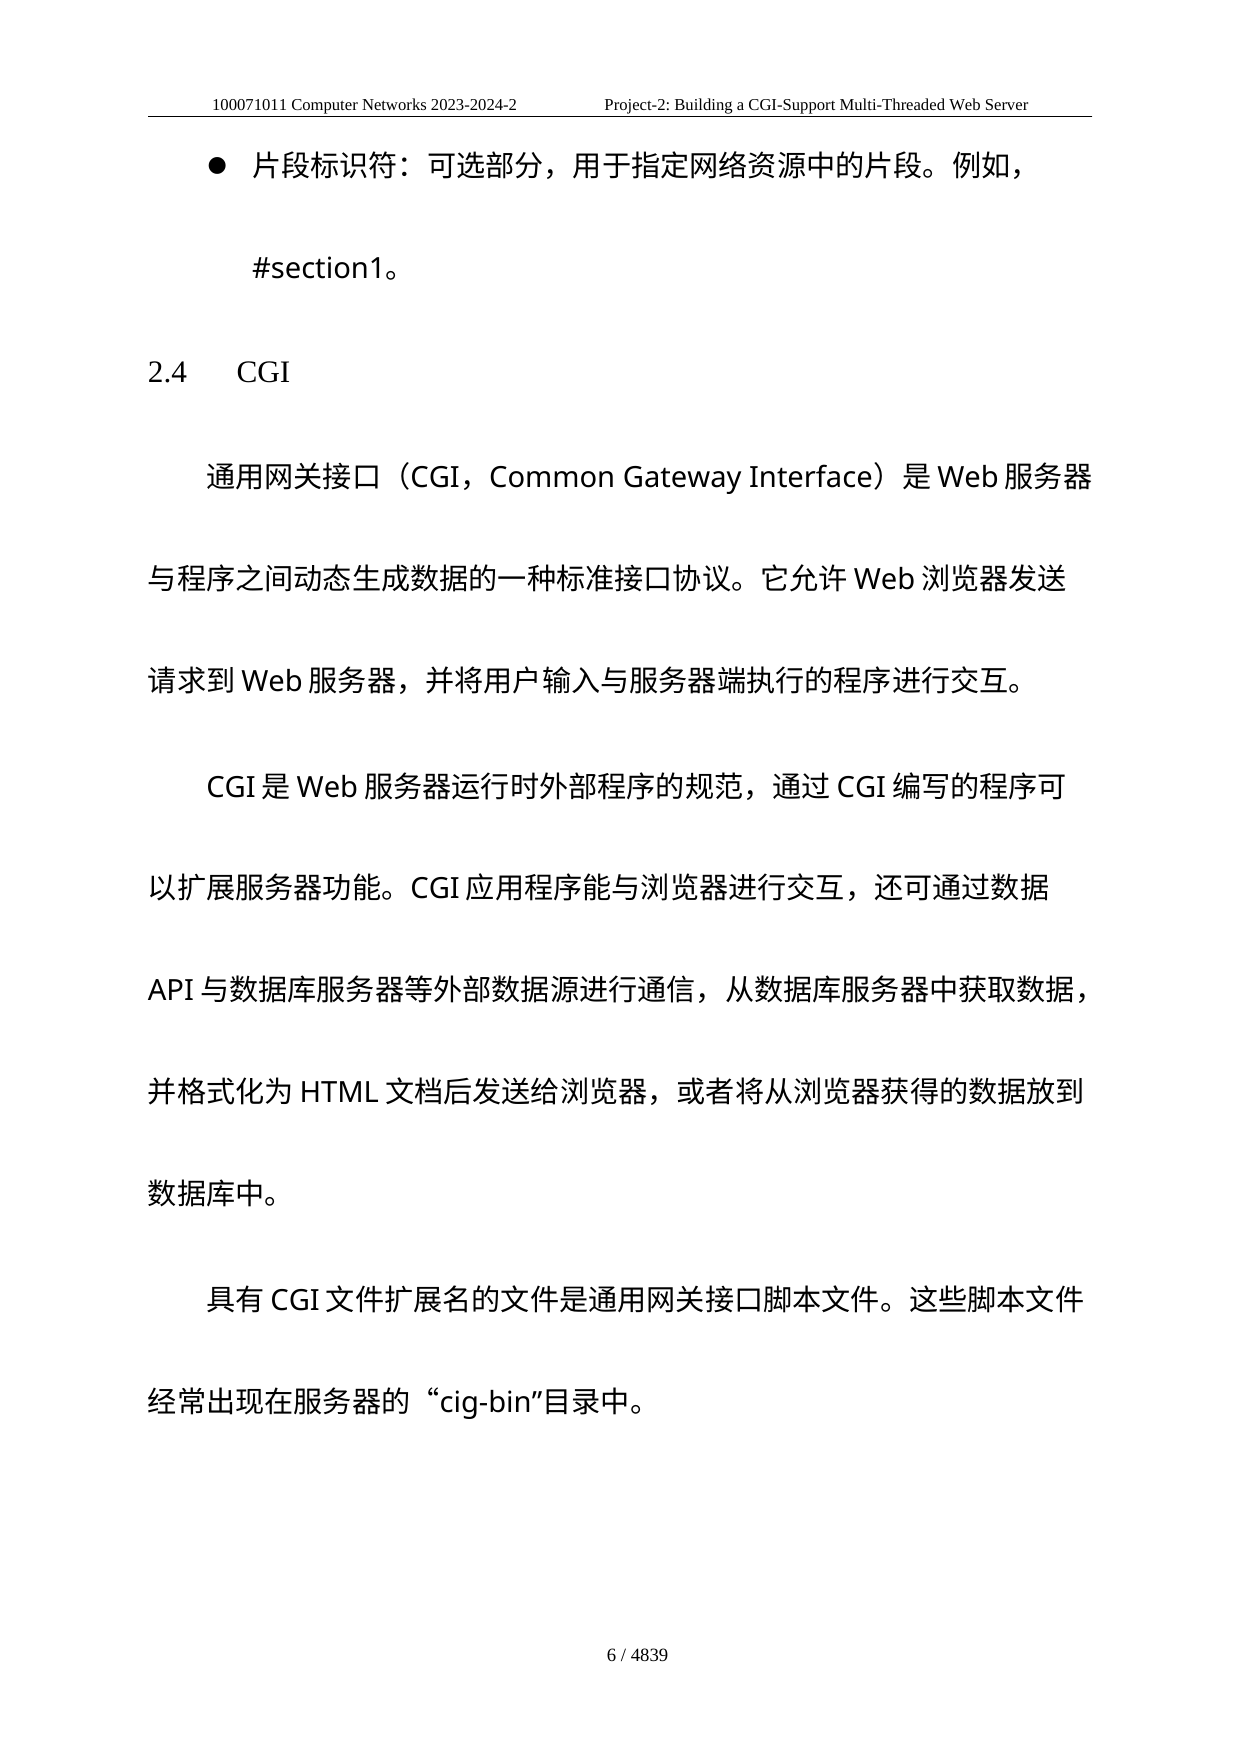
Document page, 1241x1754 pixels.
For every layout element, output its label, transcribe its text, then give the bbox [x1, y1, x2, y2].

list 片段标识符：可选部分，用于指定网络资源中的片段。例如，#section1。 [206, 130, 1092, 300]
text CGI是Web服务器运行时外部程序的规范，通过CGI编写的程序可以扩展服务器功能。CGI应用程序能与浏览器进行交互，还可通过数据API与数据库服务器等外部数据源进行通信，从数据库服务器中获取数据，并格式化为HTML文档后发送给浏览器，或者将从浏览器获得的数据放到数据库中。 [148, 750, 1092, 1226]
text 通用网关接口（CGI，Common Gateway Interface）是Web服务器与程序之间动态生成数据的一种标准接口协议。它允许Web浏览器发送请求到Web服务器，并将用户输入与服务器端执行的程序进行交互。 [148, 441, 1092, 712]
text CGI [148, 338, 1092, 406]
text 具有CGI文件扩展名的文件是通用网关接口脚本文件。这些脚本文件经常出现在服务器的“cig-bin”目录中。 [148, 1264, 1092, 1434]
